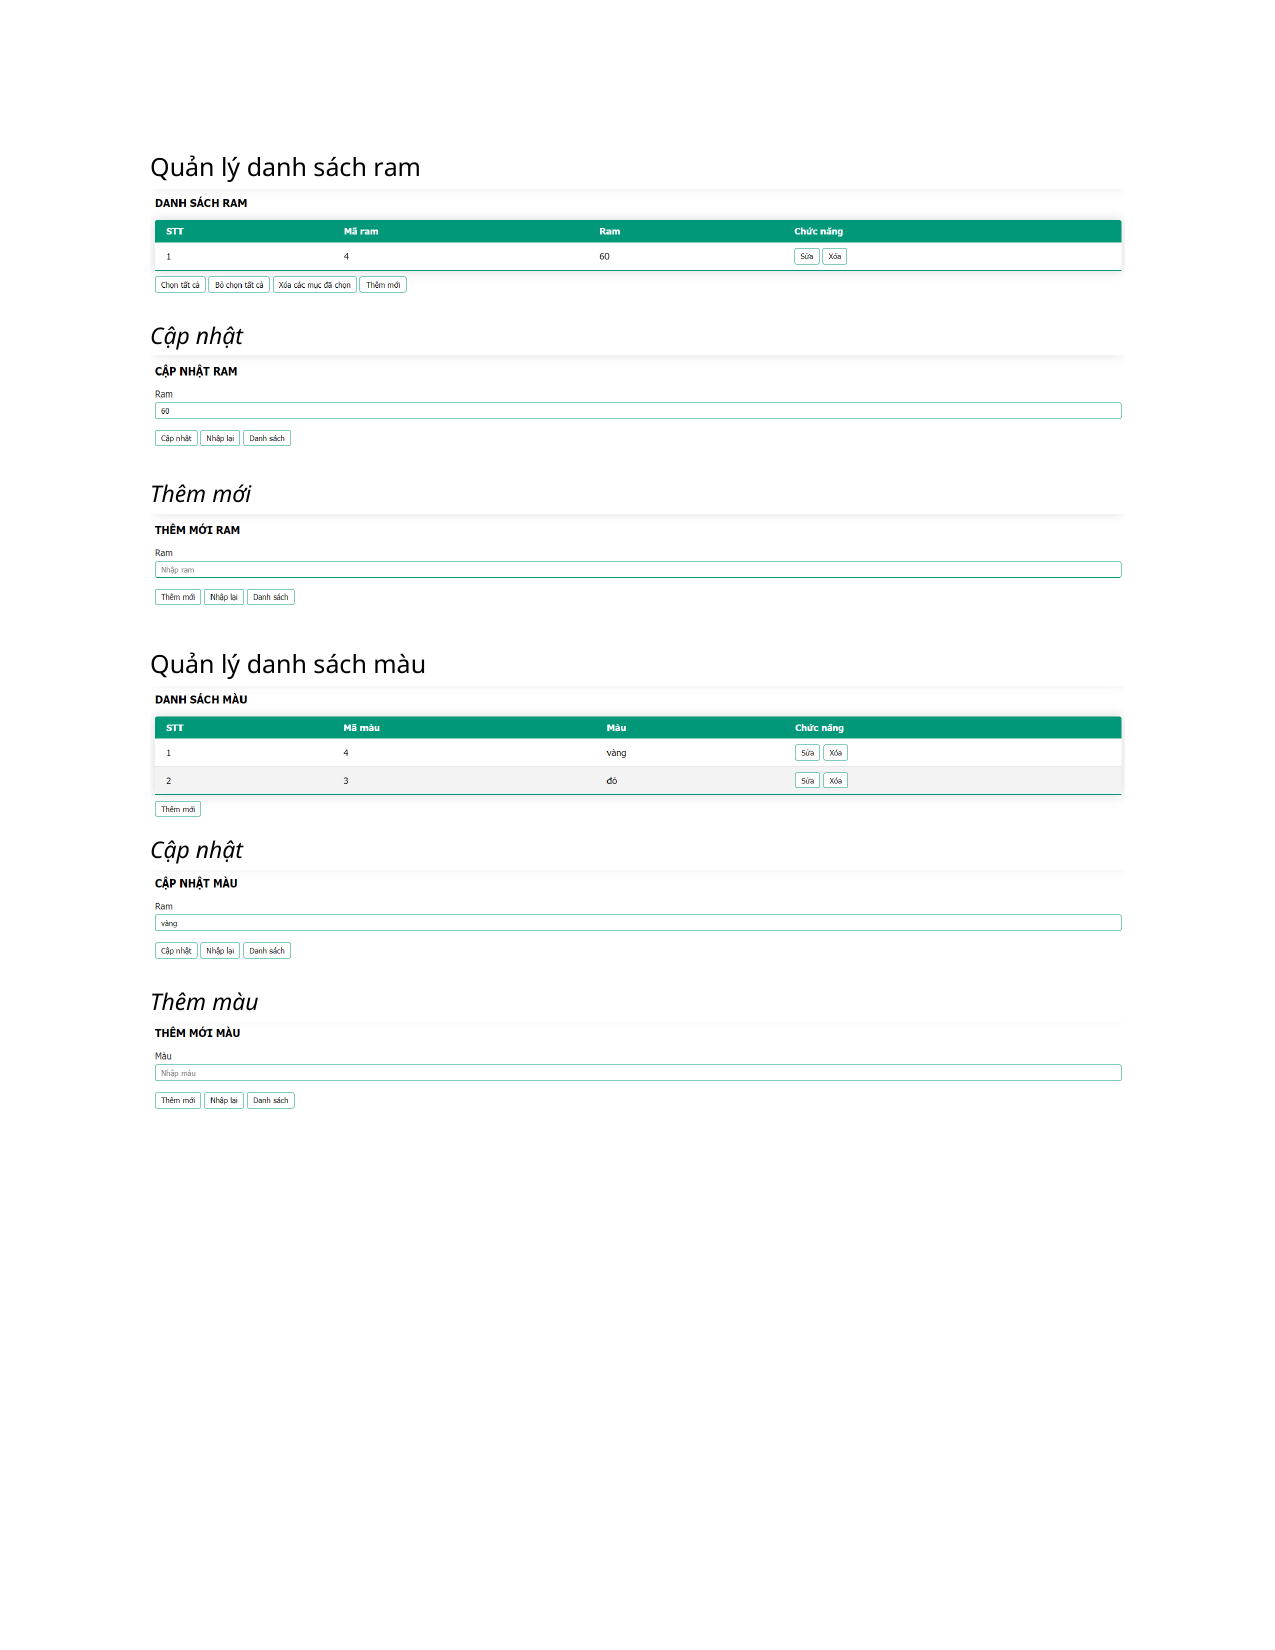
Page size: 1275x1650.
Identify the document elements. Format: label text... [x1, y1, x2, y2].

subtitle Cập nhật [150, 319, 1125, 351]
subtitle Quản lý danh sách màu [150, 647, 1125, 681]
picture [150, 355, 1125, 471]
picture [150, 1022, 1125, 1122]
subtitle Thêm màu [150, 986, 1125, 1017]
picture [150, 189, 1125, 312]
picture [150, 514, 1125, 640]
subtitle Cập nhật [150, 834, 1125, 865]
subtitle Quản lý danh sách ram [150, 150, 1125, 184]
picture [150, 870, 1125, 979]
picture [150, 686, 1125, 826]
subtitle Thêm mới [150, 478, 1125, 509]
